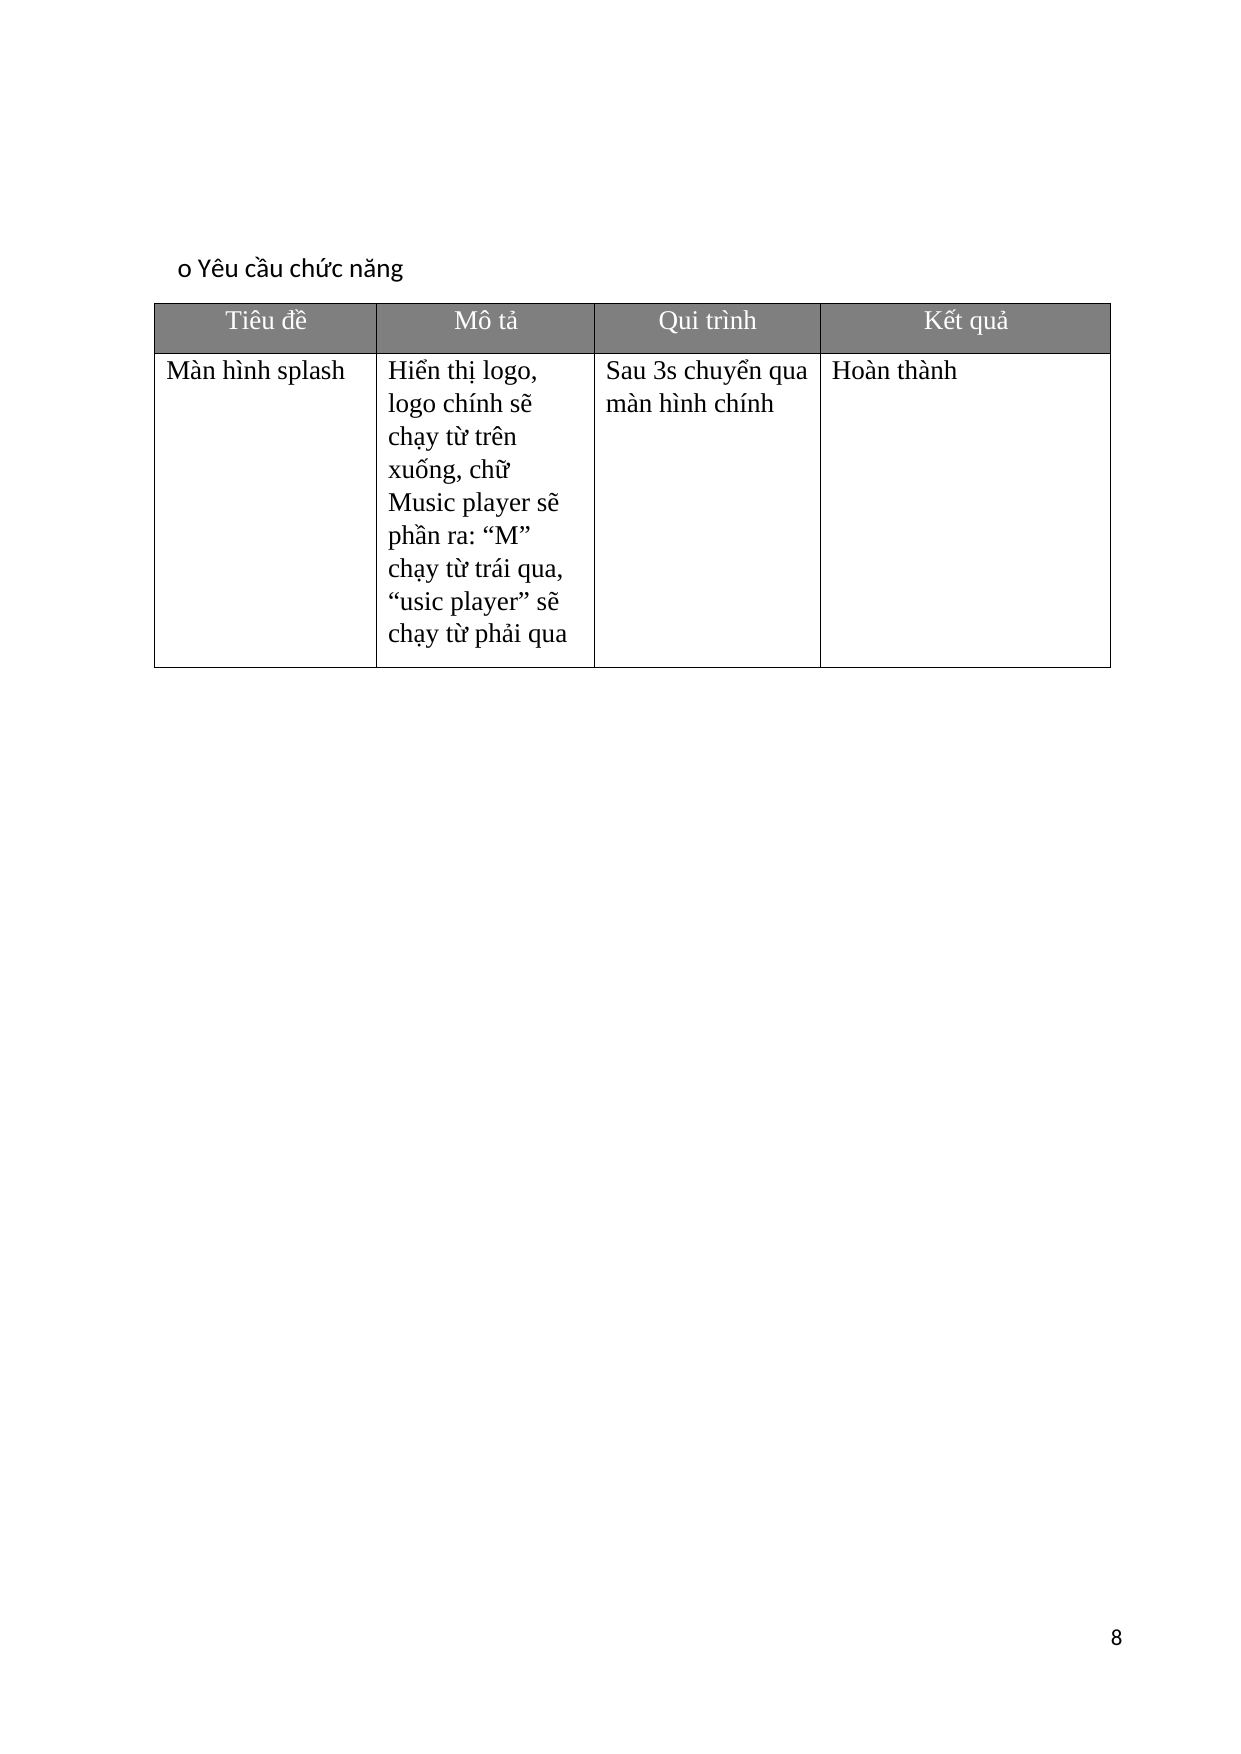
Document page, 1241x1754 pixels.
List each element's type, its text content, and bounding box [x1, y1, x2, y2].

table_cell Màn hình splash [155, 354, 376, 667]
text o Yêu cầu chức năng [177, 251, 1122, 284]
table_cell Sau 3s chuyển qua màn hình chính [595, 354, 820, 667]
table_header Qui trình [595, 304, 820, 353]
table_header Mô tả [377, 304, 594, 353]
table_header Tiêu đề [155, 304, 376, 353]
table_header Kết quả [821, 304, 1110, 353]
table_cell Hoàn thành [821, 354, 1110, 667]
table_cell Hiển thị logo, logo chính sẽ chạy từ trên xuống, chữ Music player sẽ phần ra: “M” chạy từ trái qua, “usic player” sẽ chạy từ phải qua [377, 354, 594, 667]
